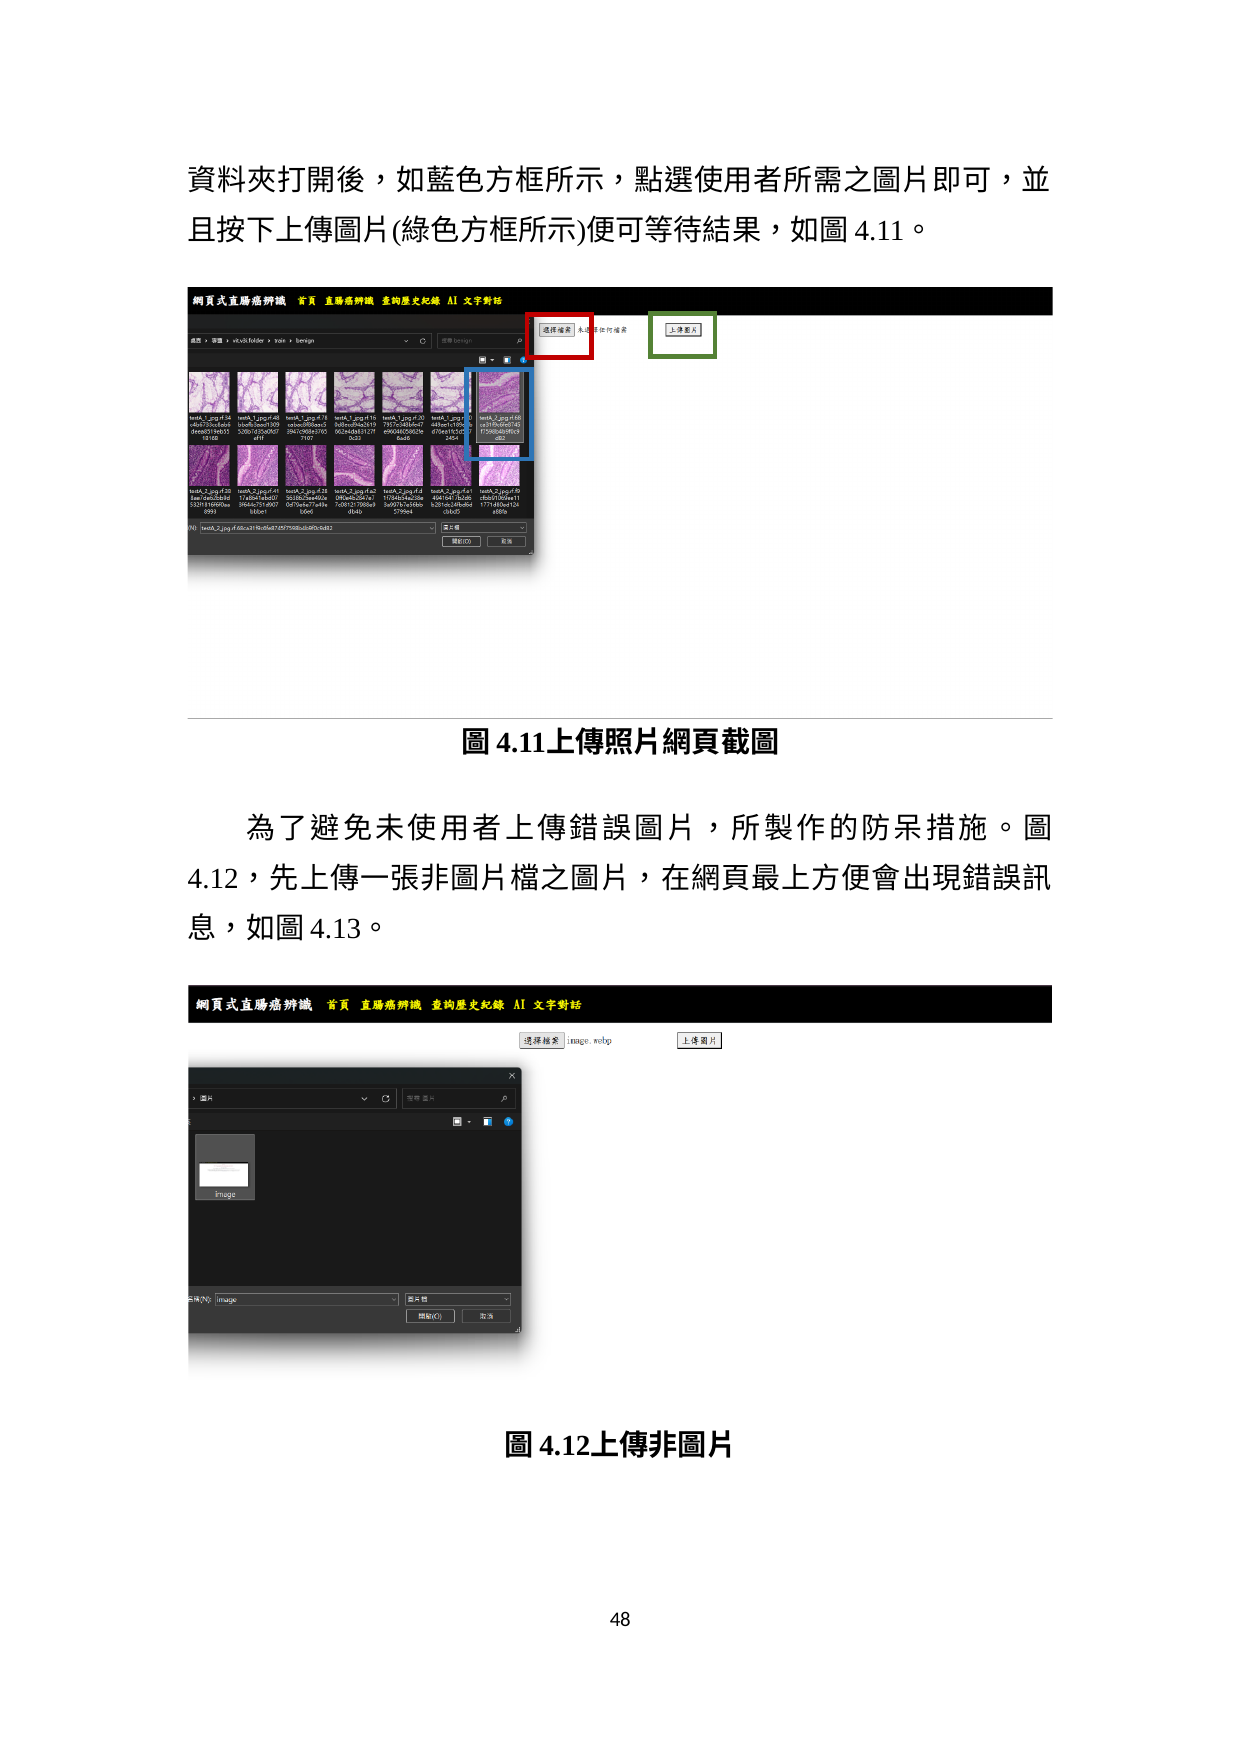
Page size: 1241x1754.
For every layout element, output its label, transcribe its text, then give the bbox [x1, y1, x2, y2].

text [187, 150, 1053, 250]
picture [187, 287, 1053, 719]
text 為了避免未使用者上傳錯誤圖片，所製作的防呆措施。圖4.12，先上傳一張非圖片檔之圖片，在網頁最上方便會出現錯誤訊息，如圖4.13。 [187, 798, 1053, 948]
picture [188, 985, 1052, 1422]
text 圖4.11上傳照片網頁截圖 [187, 719, 1053, 761]
text 圖4.12上傳非圖片 [187, 1422, 1053, 1464]
